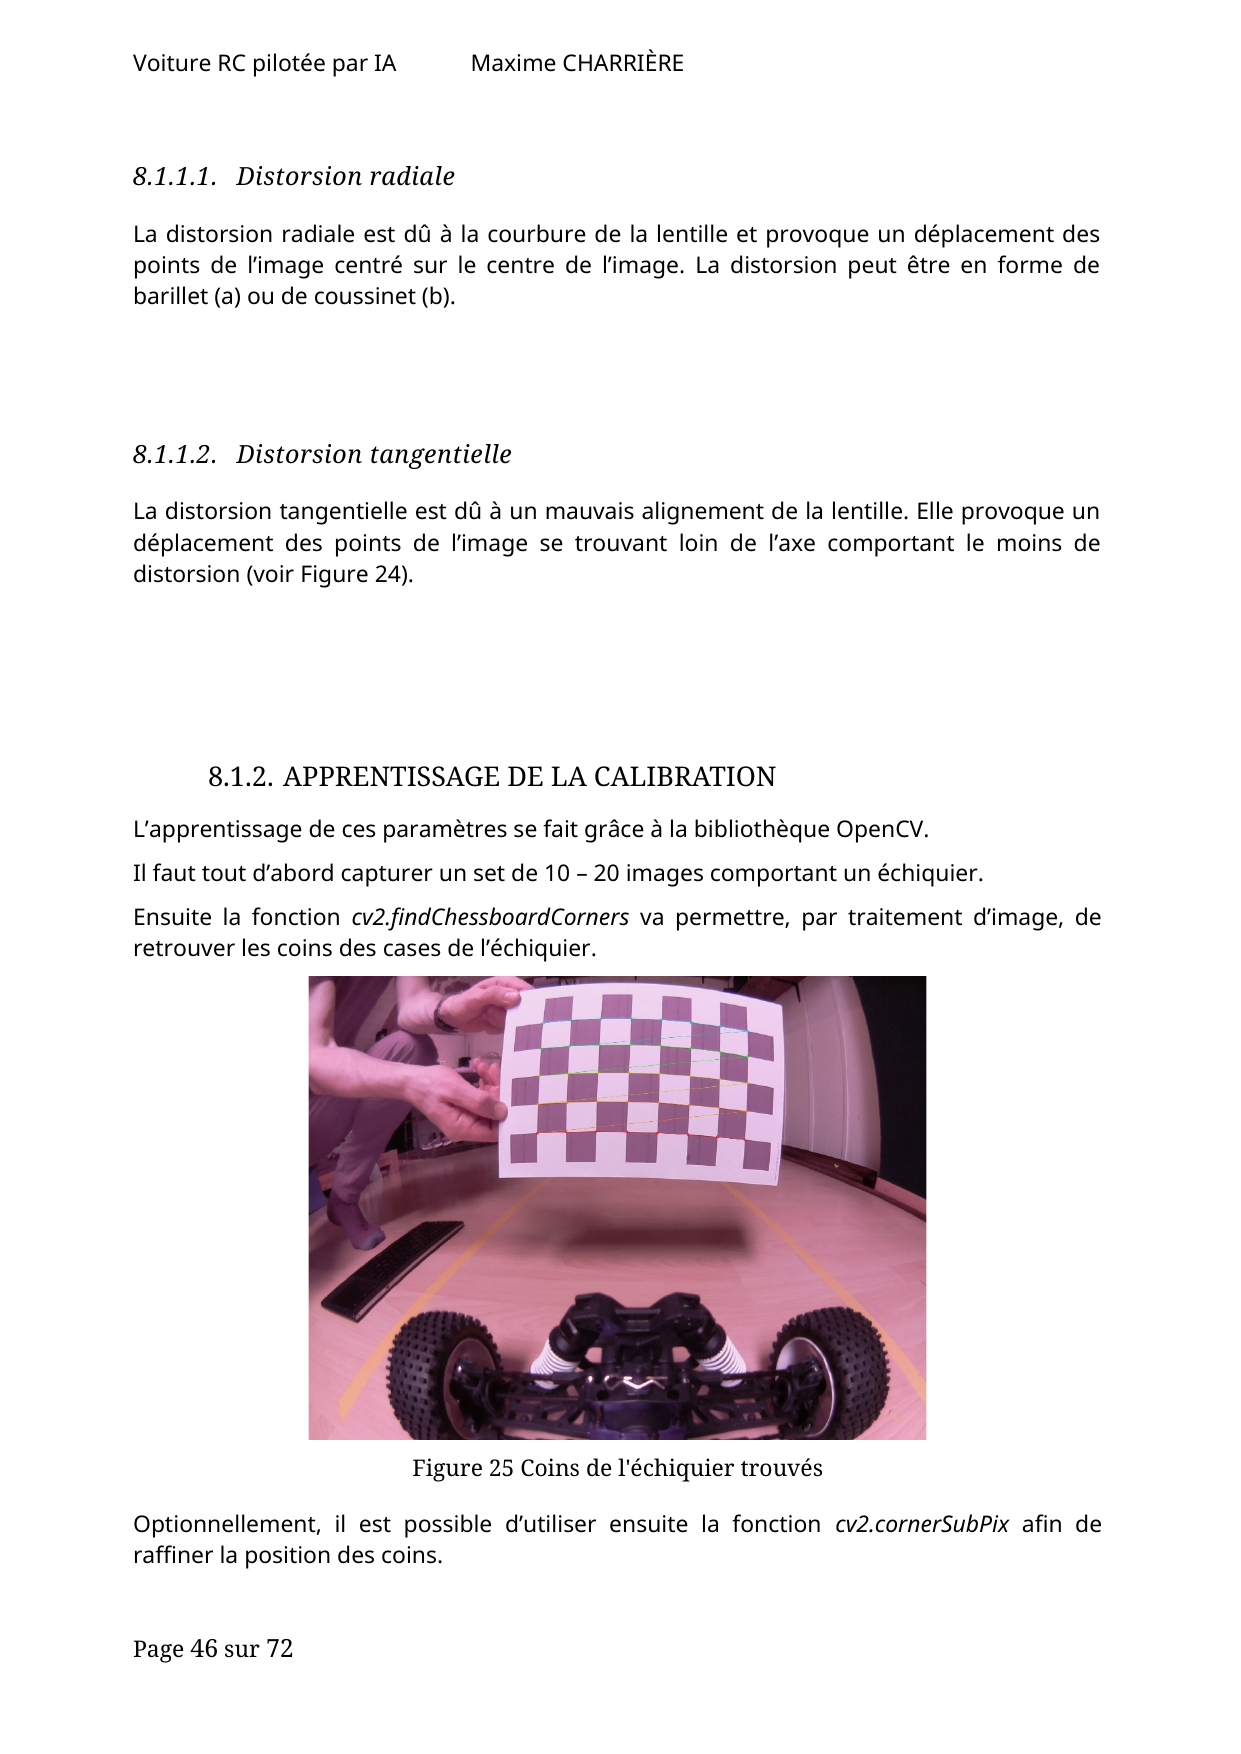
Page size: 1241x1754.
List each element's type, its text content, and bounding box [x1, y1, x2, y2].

text Figure 25 Coins de l'échiquier trouvés [133, 1452, 1102, 1483]
text Optionnellement, il est possible d’utiliser ensuite la fonction cv2.cornerSubPix afin de raffiner la position des coins. [133, 1508, 1102, 1571]
text Ensuite la fonction cv2.findChessboardCorners va permettre, par traitement d’image, de retrouver les coins des cases de l’échiquier. [133, 901, 1102, 963]
subtitle Distorsion tangentielle [133, 436, 1102, 470]
subtitle Distorsion radiale [133, 158, 1102, 192]
text La distorsion tangentielle est dû à un mauvais alignement de la lentille. Elle provoque un déplacement des points de l’image se trouvant loin de l’axe comportant le moins de distorsion (voir Figure 24). [133, 495, 1102, 589]
text L’apprentissage de ces paramètres se fait grâce à la bibliothèque OpenCV. [133, 813, 1102, 845]
picture [308, 976, 927, 1440]
text Il faut tout d’abord capturer un set de 10 – 20 images comportant un échiquier. [133, 857, 1102, 888]
subtitle Apprentissage de la calibration [208, 758, 1102, 795]
text La distorsion radiale est dû à la courbure de la lentille et provoque un déplacement des points de l’image centré sur le centre de l’image. La distorsion peut être en forme de barillet (a) ou de coussinet (b). [133, 217, 1102, 311]
